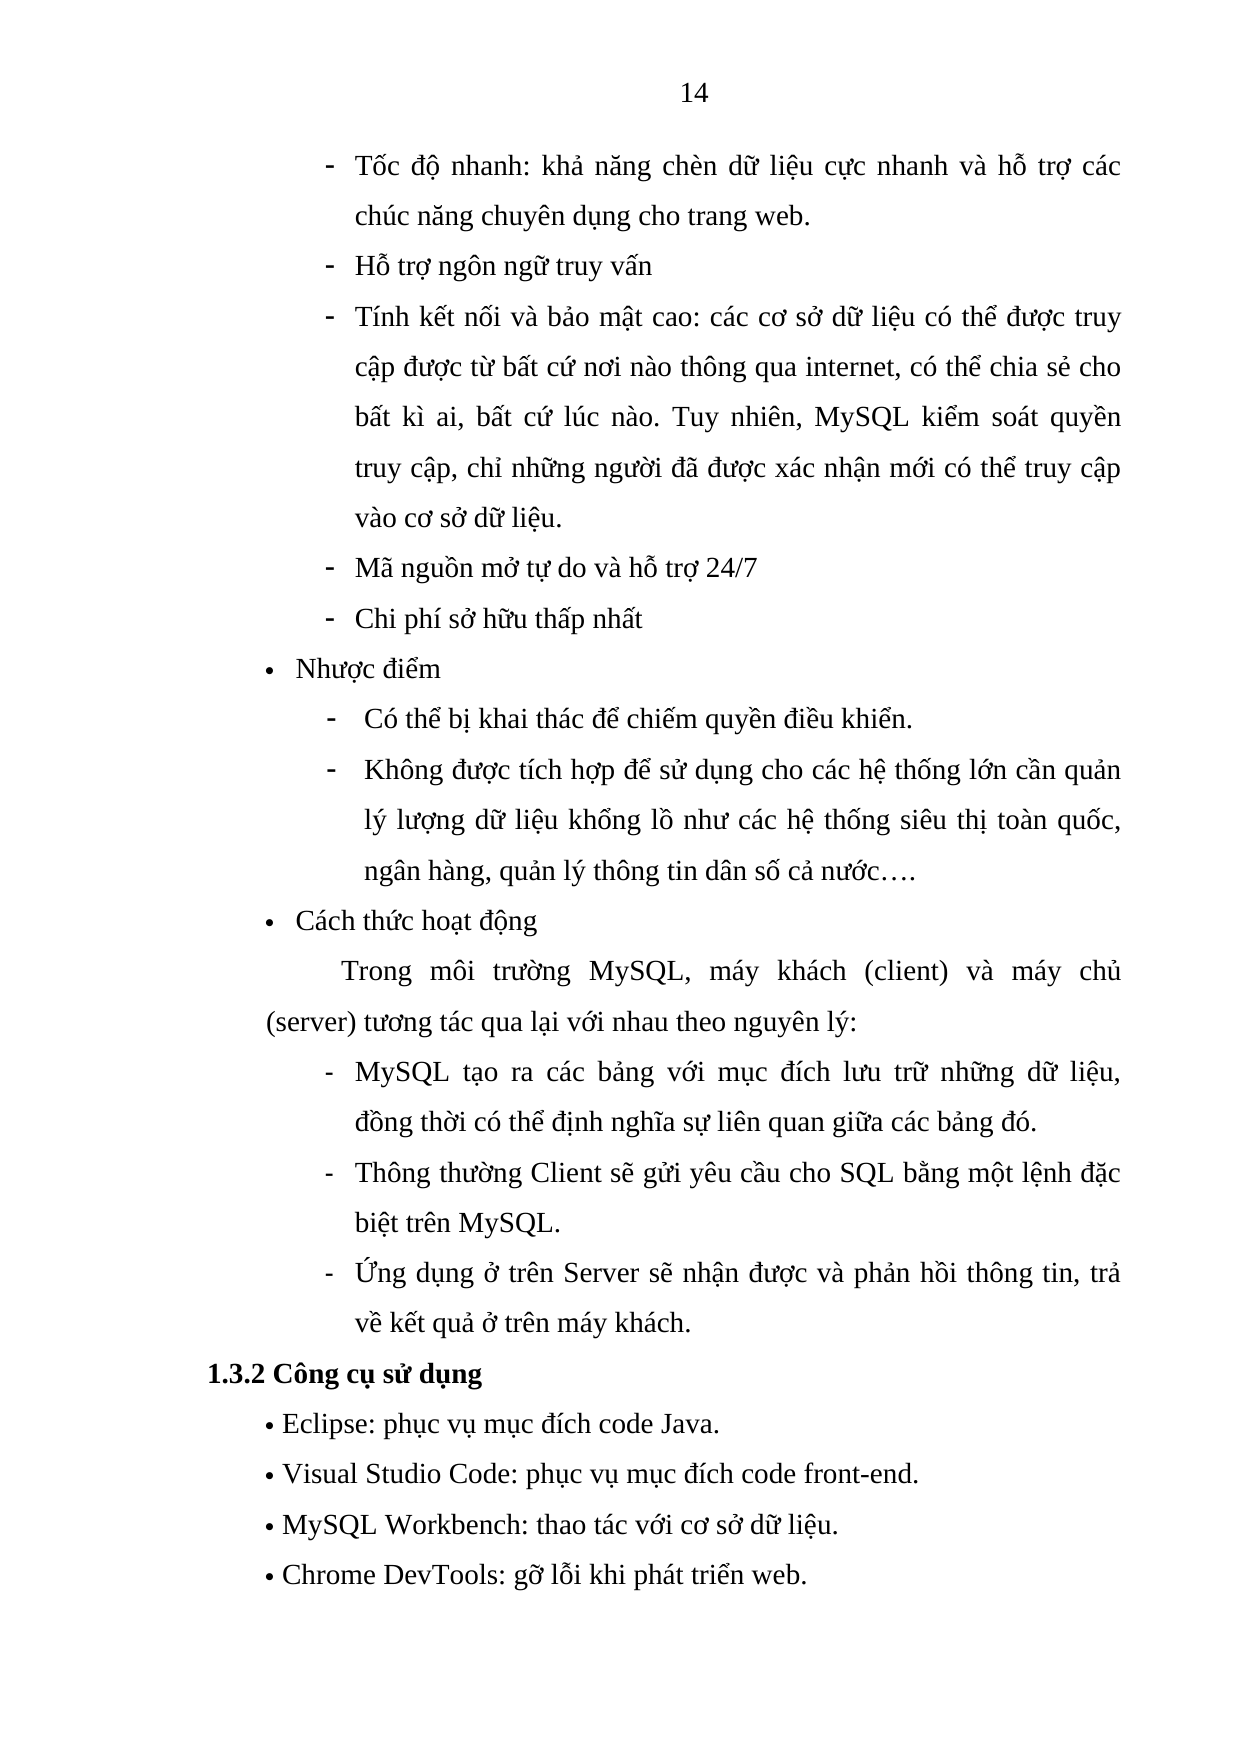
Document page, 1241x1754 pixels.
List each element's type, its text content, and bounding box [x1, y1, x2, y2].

list Chi phí sở hữu thấp nhất [325, 601, 1122, 634]
list MySQL Workbench: thao tác với cơ sở dữ liệu. [266, 1507, 1122, 1540]
list Nhược điểm [266, 651, 1122, 685]
list Chrome DevTools: gỡ lỗi khi phát triển web. [266, 1557, 1122, 1591]
list Cách thức hoạt động [266, 903, 1122, 937]
list Visual Studio Code: phục vụ mục đích code front-end. [266, 1457, 1122, 1490]
list MySQL tạo ra các bảng với mục đích lưu trữ những dữ liệu, đồng thời có thể định nghĩa sự liên quan giữa các bảng đó. [325, 1054, 1122, 1138]
list Eclipse: phục vụ mục đích code Java. [266, 1406, 1122, 1440]
text Trong môi trường MySQL, máy khách (client) và máy chủ (server) tương tác qua lại với nhau theo nguyên lý: [266, 953, 1122, 1037]
list Mã nguồn mở tự do và hỗ trợ 24/7 [325, 551, 1122, 584]
list Tính kết nối và bảo mật cao: các cơ sở dữ liệu có thể được truy cập được từ bất cứ nơi nào thông qua internet, có thể chia sẻ cho bất kì ai, bất cứ lúc nào. Tuy nhiên, MySQL kiểm soát quyền truy cập, chỉ những người đã được xác nhận mới có thể truy cập vào cơ sở dữ liệu. [325, 299, 1122, 534]
list Không được tích hợp để sử dụng cho các hệ thống lớn cần quản lý lượng dữ liệu khổng lồ như các hệ thống siêu thị toàn quốc, ngân hàng, quản lý thông tin dân số cả nước…. [326, 752, 1122, 886]
list Hỗ trợ ngôn ngữ truy vấn [325, 248, 1122, 282]
list Thông thường Client sẽ gửi yêu cầu cho SQL bằng một lệnh đặc biệt trên MySQL. [325, 1155, 1122, 1238]
list Ứng dụng ở trên Server sẽ nhận được và phản hồi thông tin, trả về kết quả ở trên máy khách. [325, 1255, 1122, 1339]
list Tốc độ nhanh: khả năng chèn dữ liệu cực nhanh và hỗ trợ các chúc năng chuyên dụng cho trang web. [325, 148, 1122, 232]
subtitle Công cụ sử dụng [207, 1356, 1122, 1389]
list Có thể bị khai thác để chiếm quyền điều khiển. [326, 702, 1122, 735]
